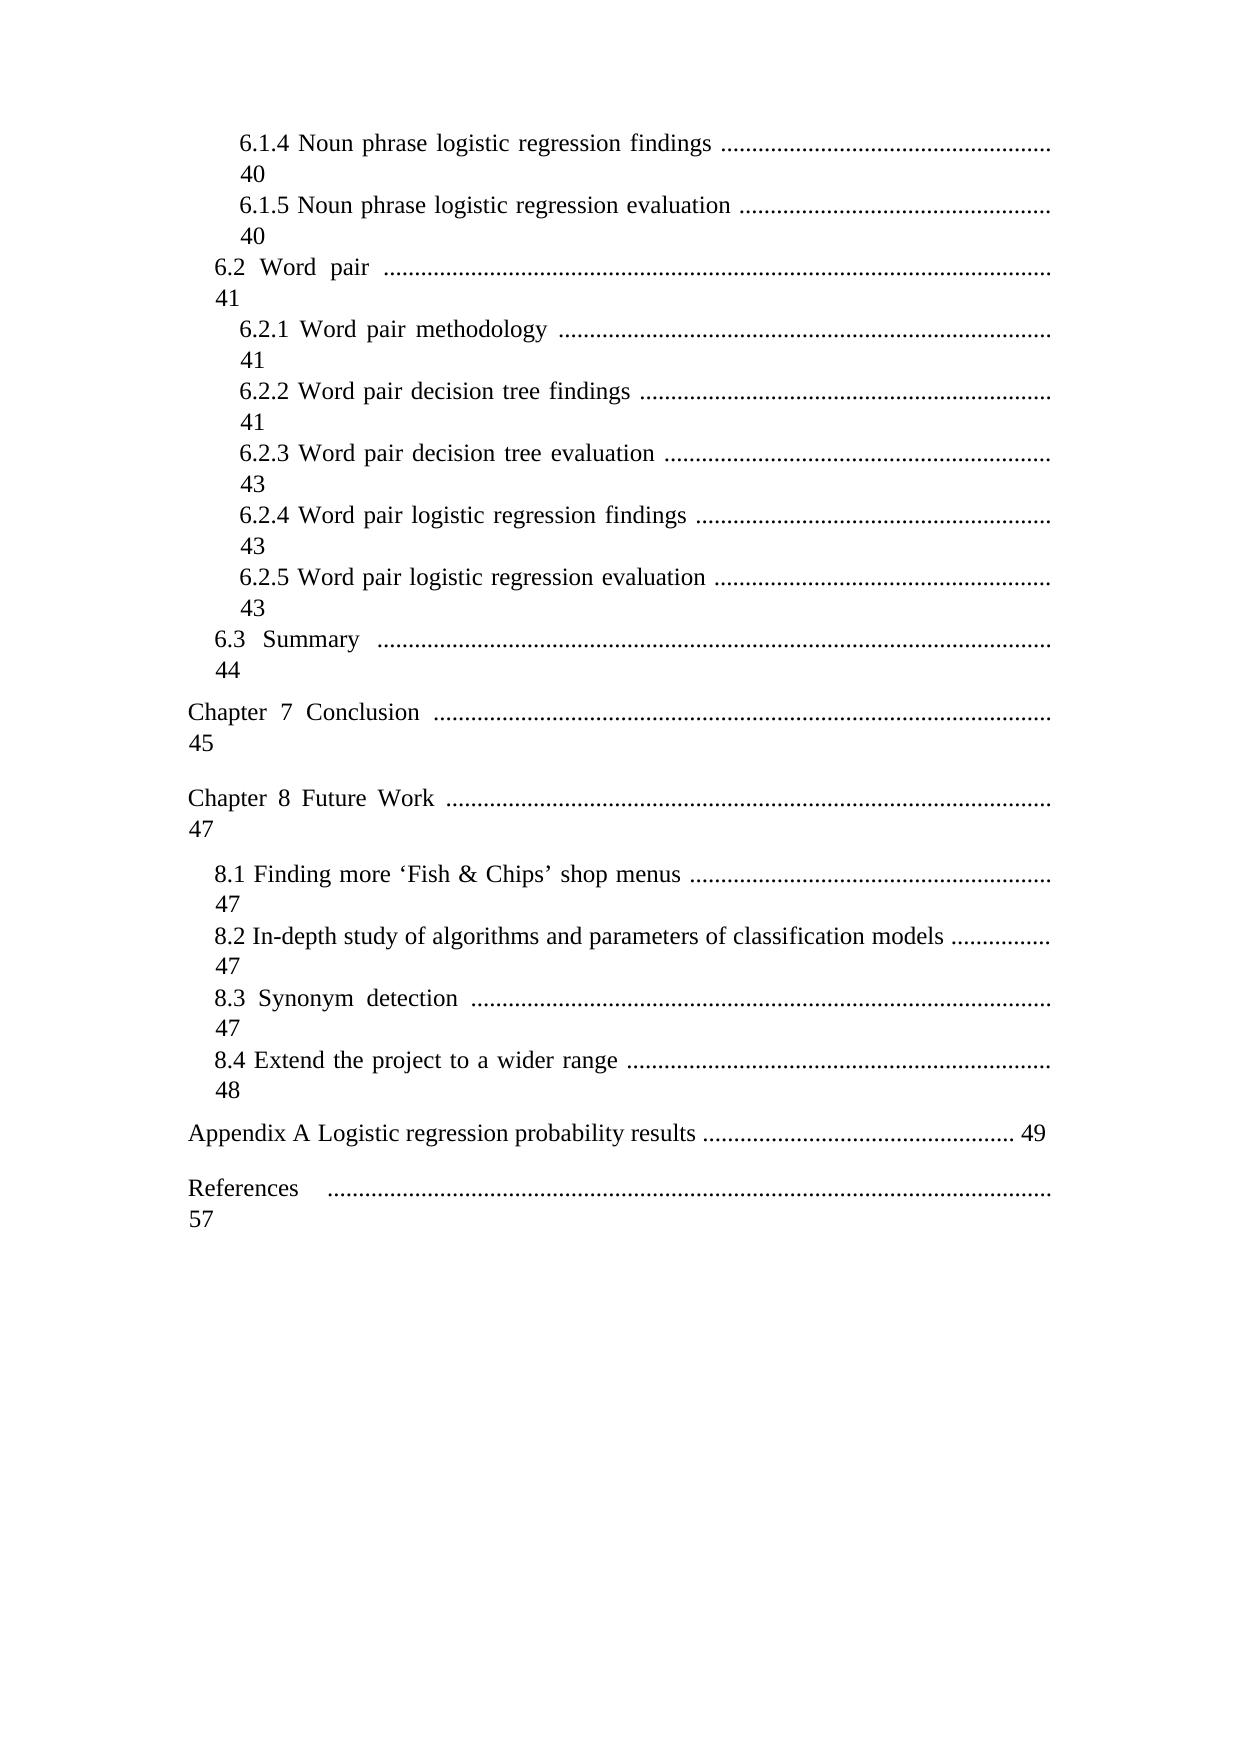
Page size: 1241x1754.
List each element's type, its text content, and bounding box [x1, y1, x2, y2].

text 8.3 Synonym detection ............................................................................................. 47 [214, 983, 1052, 1042]
text 8.2 In-depth study of algorithms and parameters of classification models ................ 47 [214, 921, 1052, 980]
text 6.2 Word pair ........................................................................................................... 41 [214, 252, 1052, 312]
text References .................................................................................................................... 57 [188, 1173, 1052, 1234]
text Appendix A Logistic regression probability results .................................................. 49 [188, 1118, 1052, 1147]
text 6.2.1 Word pair methodology ............................................................................... 41 [239, 314, 1052, 374]
text 6.3 Summary ............................................................................................................ 44 [214, 624, 1052, 684]
text Chapter 7 Conclusion ................................................................................................... 45 [188, 697, 1052, 757]
text Chapter 8 Future Work ................................................................................................. 47 [188, 783, 1052, 843]
text 8.4 Extend the project to a wider range .................................................................... 48 [214, 1045, 1052, 1104]
text 6.1.4 Noun phrase logistic regression findings ..................................................... 40 [239, 128, 1052, 188]
text 6.1.5 Noun phrase logistic regression evaluation .................................................. 40 [239, 191, 1052, 250]
text 8.1 Finding more ‘Fish & Chips’ shop menus .......................................................... 47 [214, 859, 1052, 918]
text 6.2.4 Word pair logistic regression findings ......................................................... 43 [239, 500, 1052, 560]
text 6.2.3 Word pair decision tree evaluation .............................................................. 43 [239, 438, 1052, 498]
text 6.2.2 Word pair decision tree findings .................................................................. 41 [239, 376, 1052, 436]
text 6.2.5 Word pair logistic regression evaluation ...................................................... 43 [239, 562, 1052, 622]
